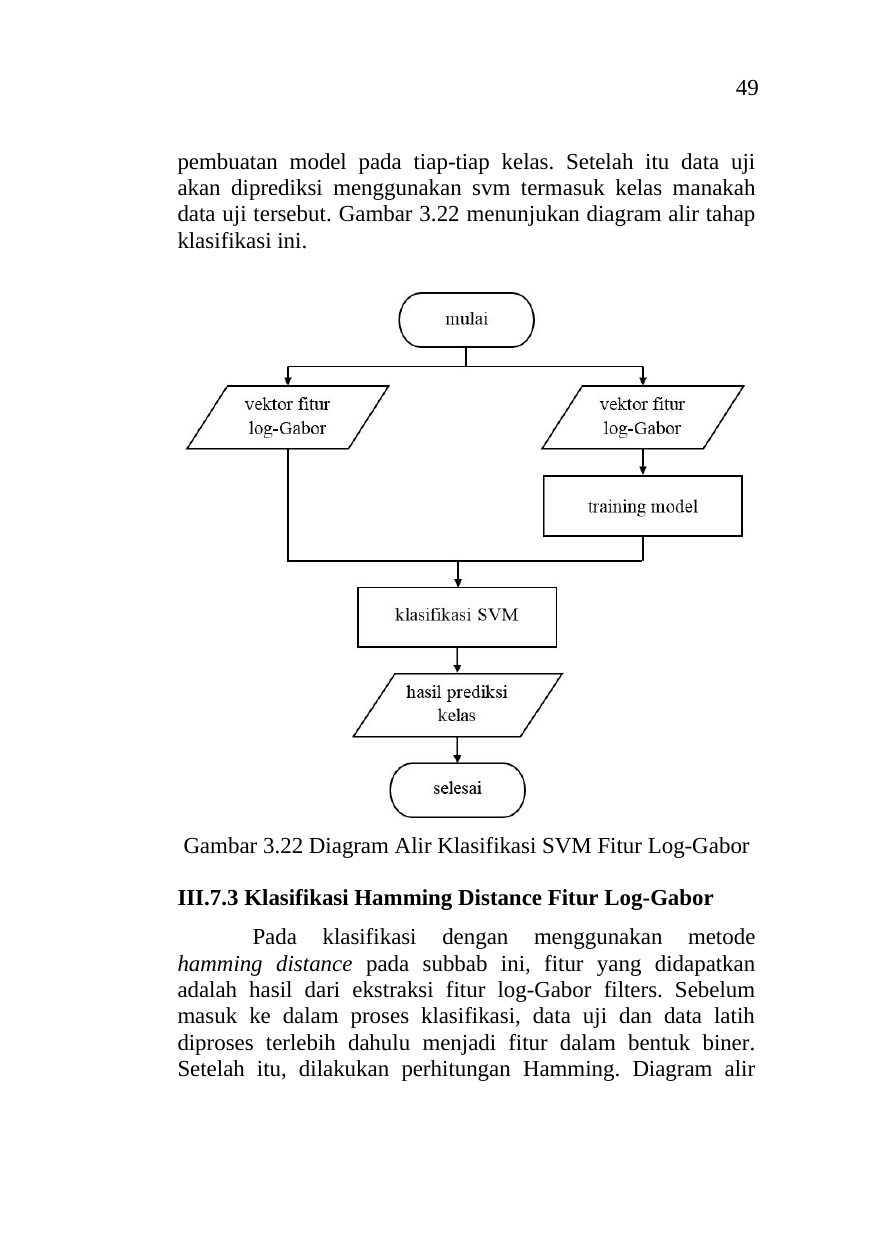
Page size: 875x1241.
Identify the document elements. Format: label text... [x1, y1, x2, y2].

picture [177, 279, 757, 833]
subtitle Klasifikasi Hamming Distance Fitur Log-Gabor [177, 884, 756, 911]
